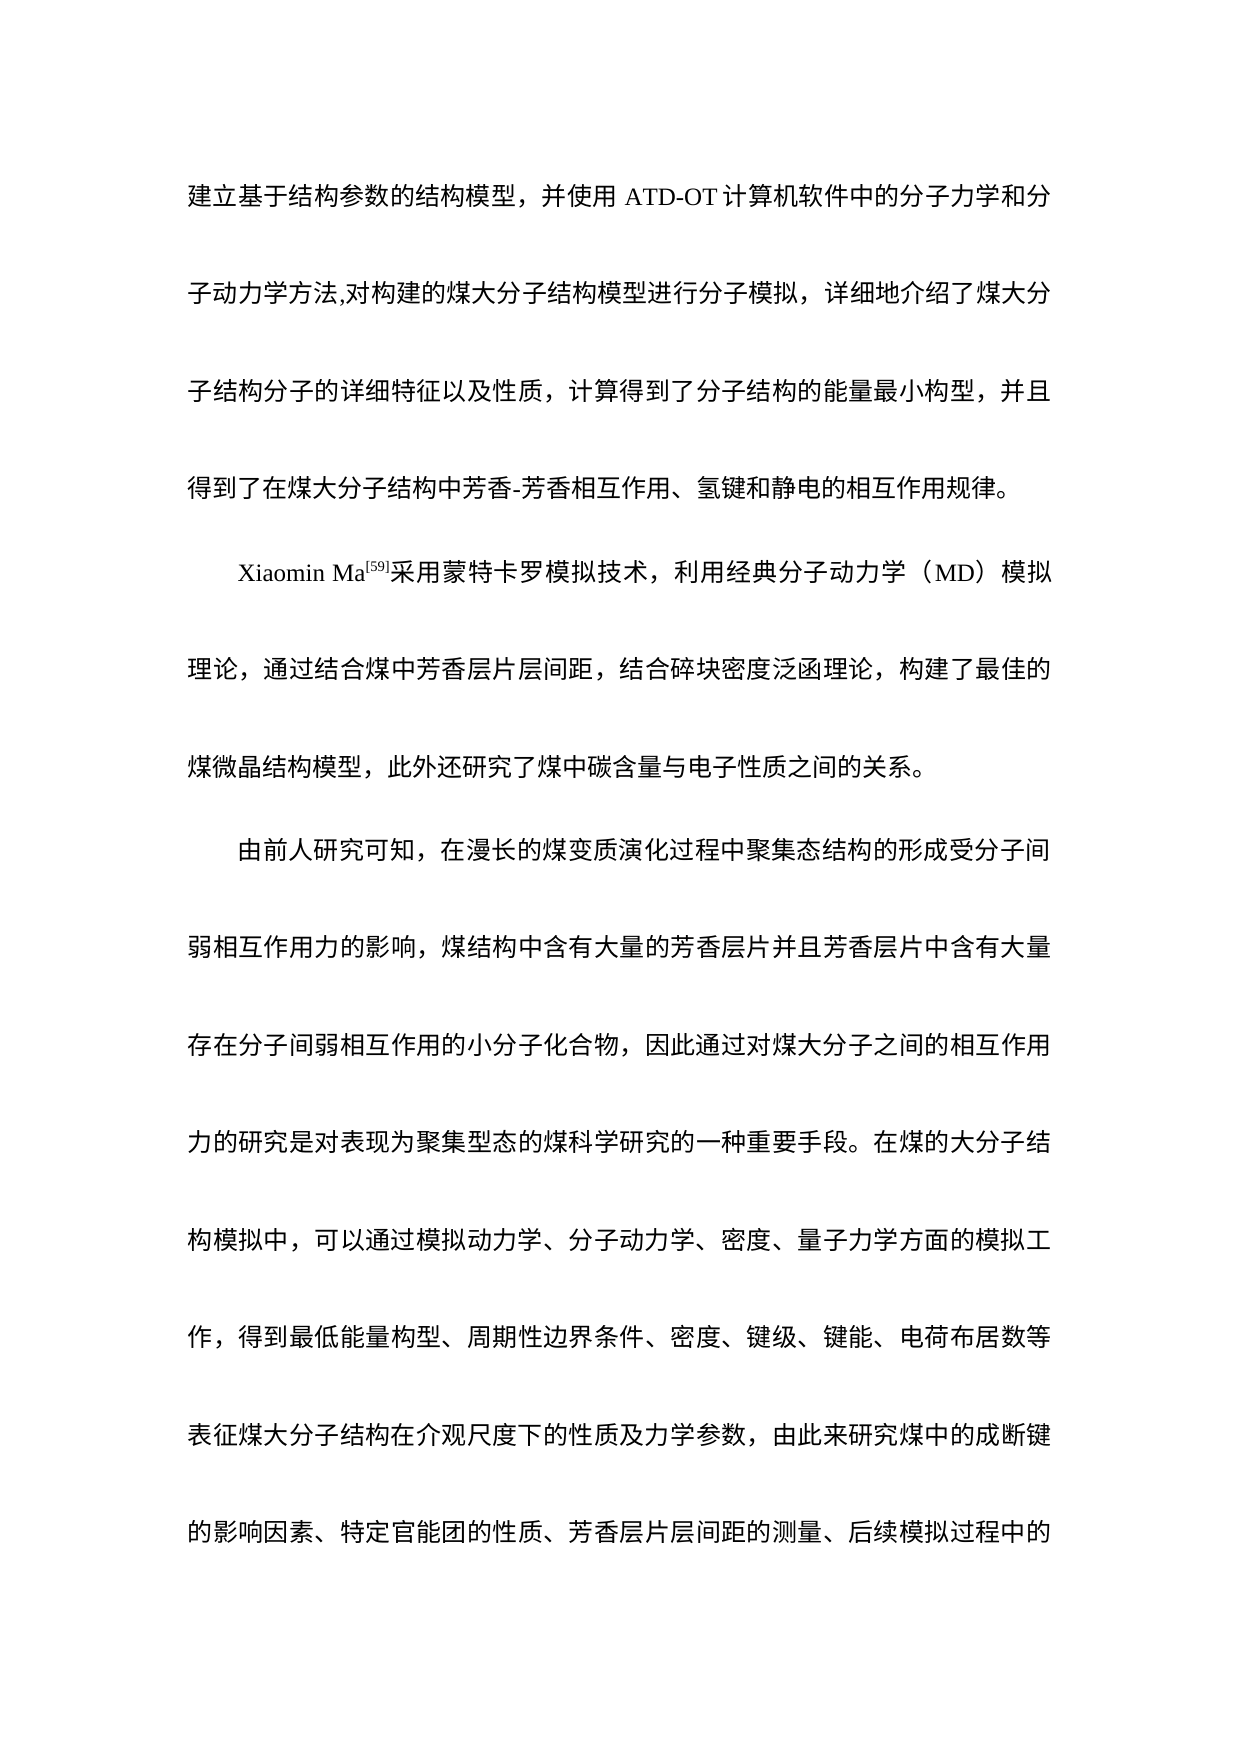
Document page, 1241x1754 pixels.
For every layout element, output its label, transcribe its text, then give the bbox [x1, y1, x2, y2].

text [187, 162, 1053, 519]
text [187, 816, 1053, 1563]
text Xiaomin Ma[59]采用蒙特卡罗模拟技术，利用经典分子动力学（MD）模拟理论，通过结合煤中芳香层片层间距，结合碎块密度泛函理论，构建了最佳的煤微晶结构模型，此外还研究了煤中碳含量与电子性质之间的关系。 [187, 538, 1053, 798]
